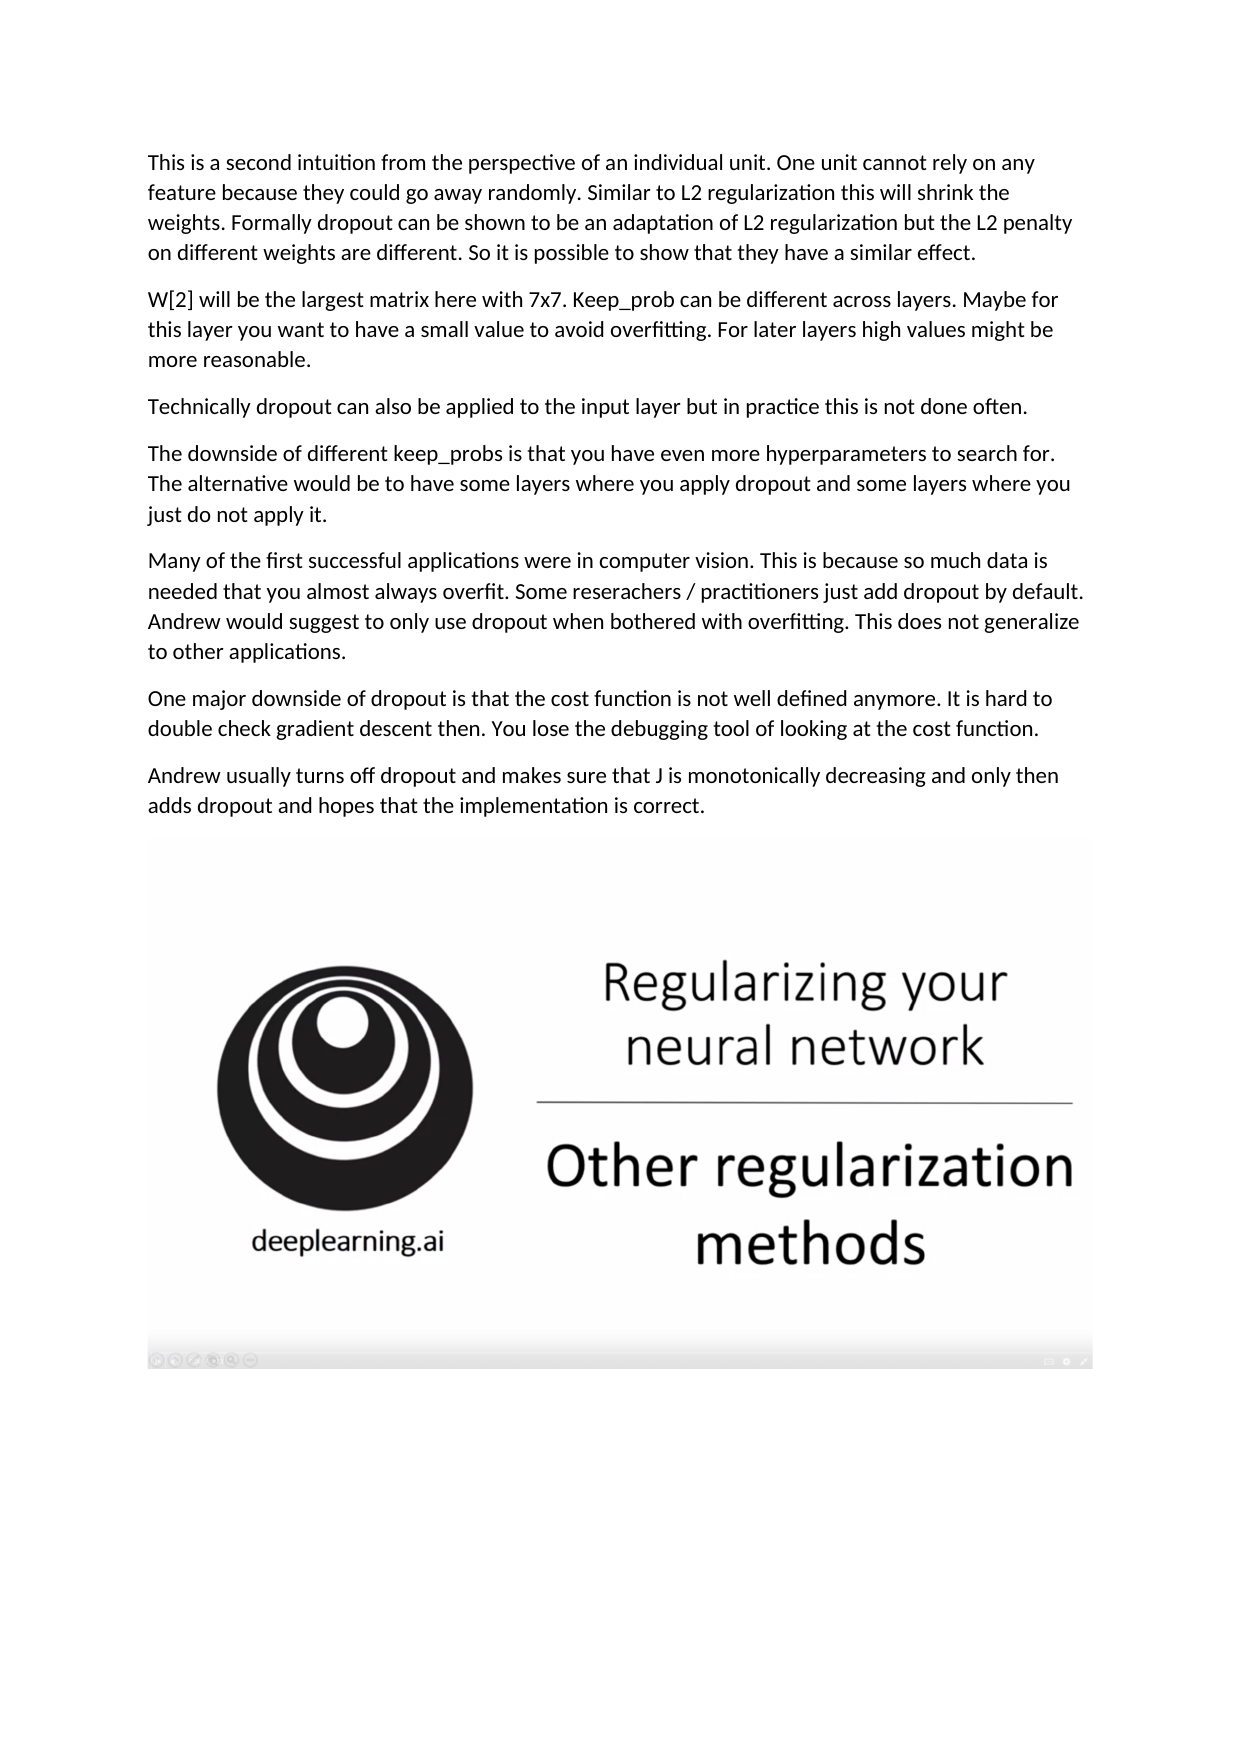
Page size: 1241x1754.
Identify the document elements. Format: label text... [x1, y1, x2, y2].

text W[2] will be the largest matrix here with 7x7. Keep_prob can be different across layers. Maybe for this layer you want to have a small value to avoid overfitting. For later layers high values might be more reasonable. [148, 285, 1093, 373]
text The downside of different keep_probs is that you have even more hyperparameters to search for. The alternative would be to have some layers where you apply dropout and some layers where you just do not apply it. [148, 439, 1093, 528]
text This is a second intuition from the perspective of an individual unit. One unit cannot rely on any feature because they could go away randomly. Similar to L2 regularization this will shrink the weights. Formally dropout can be shown to be an adaptation of L2 regularization but the L2 penalty on different weights are different. So it is possible to show that they have a similar effect. [148, 148, 1093, 266]
picture [147, 838, 1093, 1369]
text One major downside of dropout is that the cost function is not well defined anymore. It is hard to double check gradient descent then. You lose the debugging tool of looking at the cost function. [148, 684, 1093, 742]
text Many of the first successful applications were in computer vision. This is because so much data is needed that you almost always overfit. Some reserachers / practitioners just add dropout by default. Andrew would suggest to only use dropout when bothered with overfitting. This does not generalize to other applications. [148, 547, 1093, 665]
text Andrew usually turns off dropout and makes sure that J is monotonically decreasing and only then adds dropout and hopes that the implementation is correct. [148, 761, 1093, 819]
text Technically dropout can also be applied to the input layer but in practice this is not done often. [148, 392, 1093, 420]
